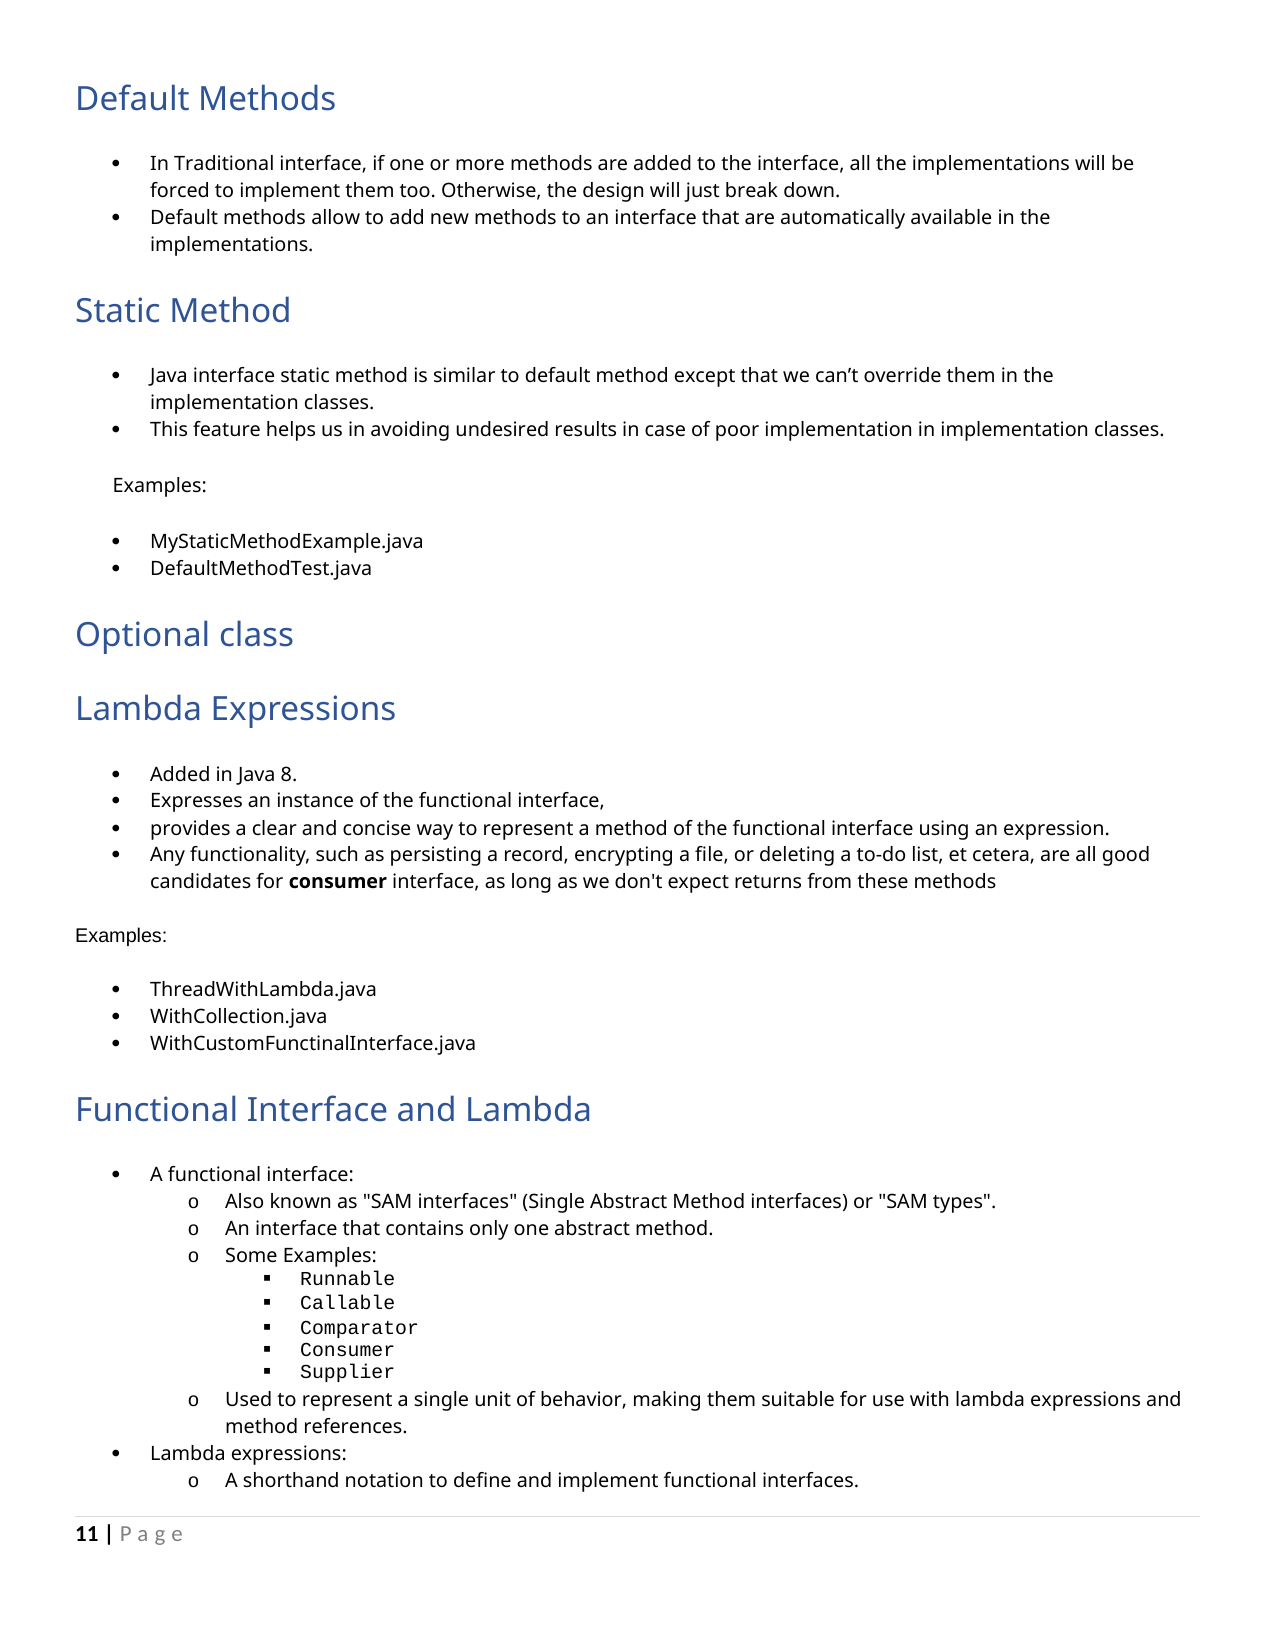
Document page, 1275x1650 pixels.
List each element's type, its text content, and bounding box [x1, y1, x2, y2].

list Expresses an instance of the functional interface, [112, 787, 1200, 814]
list Some Examples: [187, 1242, 1200, 1269]
list Consumer [262, 1340, 1200, 1362]
list Used to represent a single unit of behavior, making them suitable for use with lambda expressions and method references. [187, 1385, 1200, 1439]
subtitle Lambda Expressions [75, 685, 1200, 731]
list DefaultMethodTest.java [112, 554, 1200, 581]
list Java interface static method is similar to default method except that we can’t override them in the implementation classes. [112, 361, 1200, 415]
list MyStaticMethodExample.java [112, 527, 1200, 554]
text Examples: [75, 924, 1200, 947]
list Callable [262, 1291, 1200, 1316]
list ThreadWithLambda.java [112, 976, 1200, 1003]
list Lambda expressions: [112, 1439, 1200, 1466]
list WithCustomFunctinalInterface.java [112, 1030, 1200, 1057]
list Added in Java 8. [112, 760, 1200, 787]
list Any functionality, such as persisting a record, encrypting a file, or deleting a to-do list, et cetera, are all good candidates for consumer interface, as long as we don't expect returns from these methods [112, 841, 1200, 895]
list A shorthand notation to define and implement functional interfaces. [187, 1466, 1200, 1493]
subtitle Static Method [75, 287, 1200, 332]
list provides a clear and concise way to represent a method of the functional interface using an expression. [112, 814, 1200, 841]
list Default methods allow to add new methods to an interface that are automatically available in the implementations. [112, 203, 1200, 257]
subtitle Default Methods [75, 75, 1200, 120]
list In Traditional interface, if one or more methods are added to the interface, all the implementations will be forced to implement them too. Otherwise, the design will just break down. [112, 149, 1200, 203]
list Runnable [262, 1269, 1200, 1291]
list Also known as "SAM interfaces" (Single Abstract Method interfaces) or "SAM types". [187, 1187, 1200, 1214]
list WithCollection.java [112, 1003, 1200, 1030]
list Comparator [262, 1316, 1200, 1340]
subtitle Optional class [75, 611, 1200, 656]
list This feature helps us in avoiding undesired results in case of poor implementation in implementation classes. [112, 415, 1200, 442]
list An interface that contains only one abstract method. [187, 1214, 1200, 1242]
text Examples: [112, 471, 1200, 498]
list Supplier [262, 1362, 1200, 1385]
list A functional interface: [112, 1160, 1200, 1187]
subtitle Functional Interface and Lambda [75, 1086, 1200, 1131]
